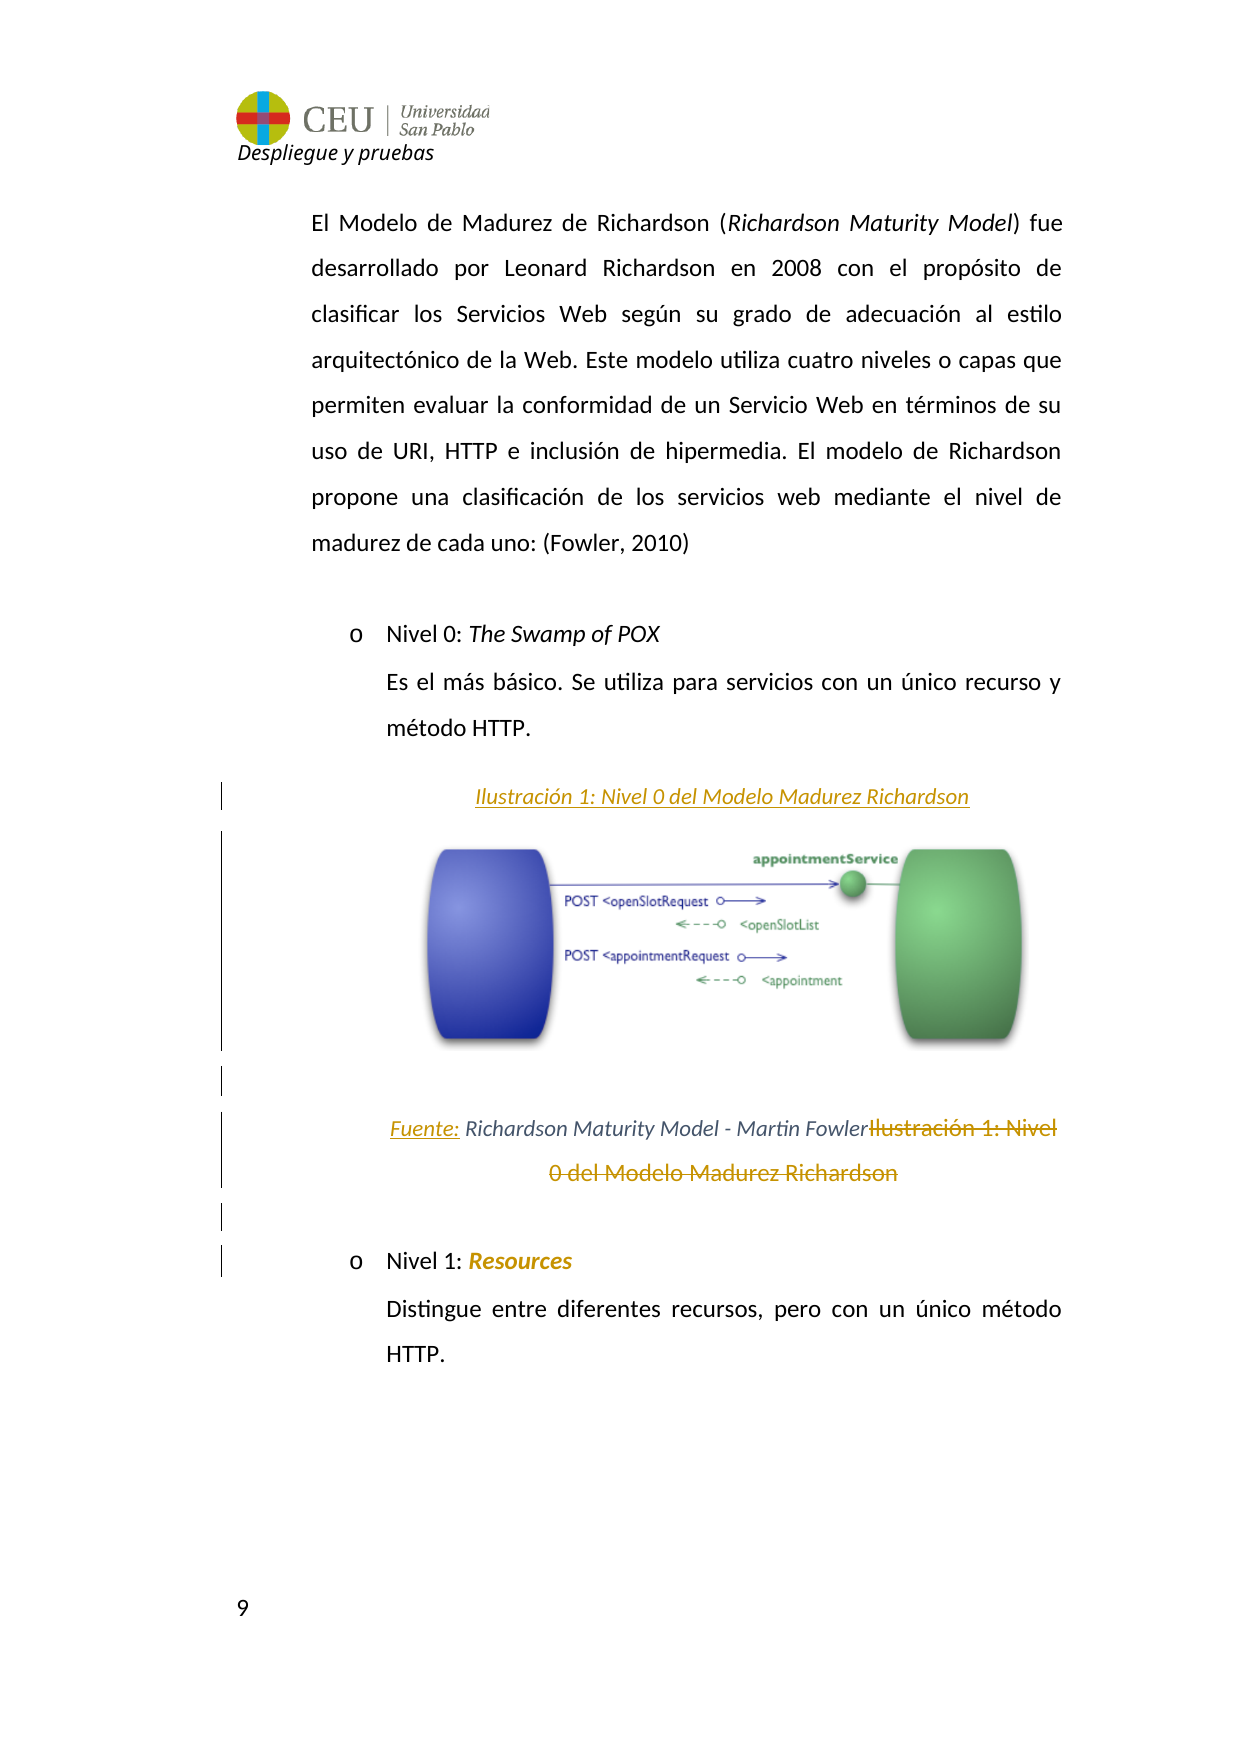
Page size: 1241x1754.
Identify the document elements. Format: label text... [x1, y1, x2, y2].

text 1 [384, 782, 1063, 810]
list El Modelo de Madurez de Richardson (Richardson Maturity Model) fue desarrollado por Leonard Richardson en 2008 con el propósito de clasificar los Servicios Web según su grado de adecuación al estilo arquitectónico de la Web. Este modelo utiliza cuatro niveles o capas que permiten evaluar la conformidad de un Servicio Web en términos de su uso de URI, HTTP e inclusión de hipermedia. El modelo de Richardson propone una clasificación de los servicios web mediante el nivel de madurez de cada uno: [311, 207, 1063, 557]
list Nivel 0: The Swamp of POX [349, 618, 1063, 650]
list Es el más básico. Se utiliza para servicios con un único recurso y método HTTP. [386, 666, 1063, 742]
list Nivel 1: Resources [349, 1245, 1063, 1277]
picture [417, 831, 1030, 1051]
list Distingue entre diferentes recursos, pero con un único método HTTP. [386, 1293, 1063, 1369]
list Richardson Maturity Model - Martin Fowler [384, 1112, 1063, 1188]
picture [235, 89, 490, 146]
